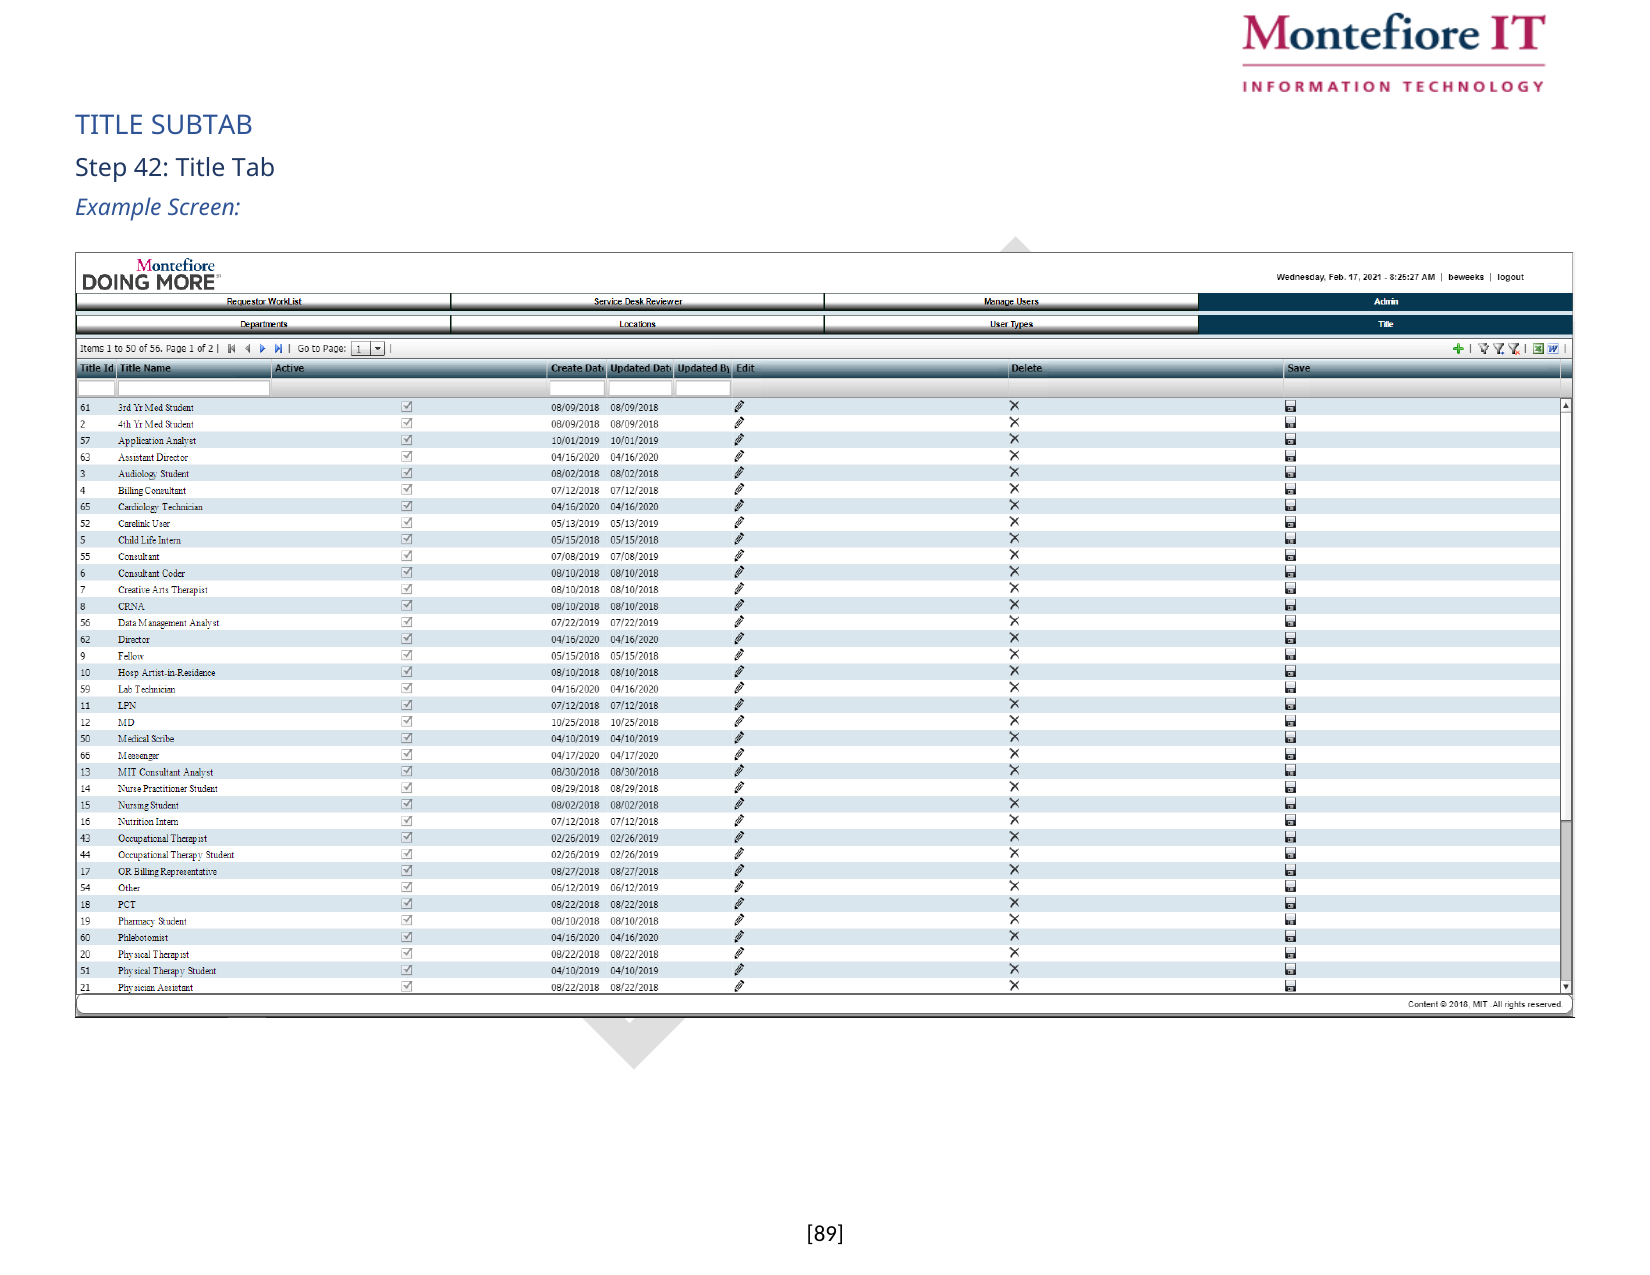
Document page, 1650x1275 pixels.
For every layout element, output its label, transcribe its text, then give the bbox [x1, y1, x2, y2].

picture [75, 252, 1575, 1018]
subtitle Step 42: Title Tab [75, 150, 1575, 184]
subtitle TITLE SUBTAB [75, 106, 1575, 143]
picture [1214, 0, 1575, 106]
subtitle Example Screen: [75, 191, 1575, 222]
